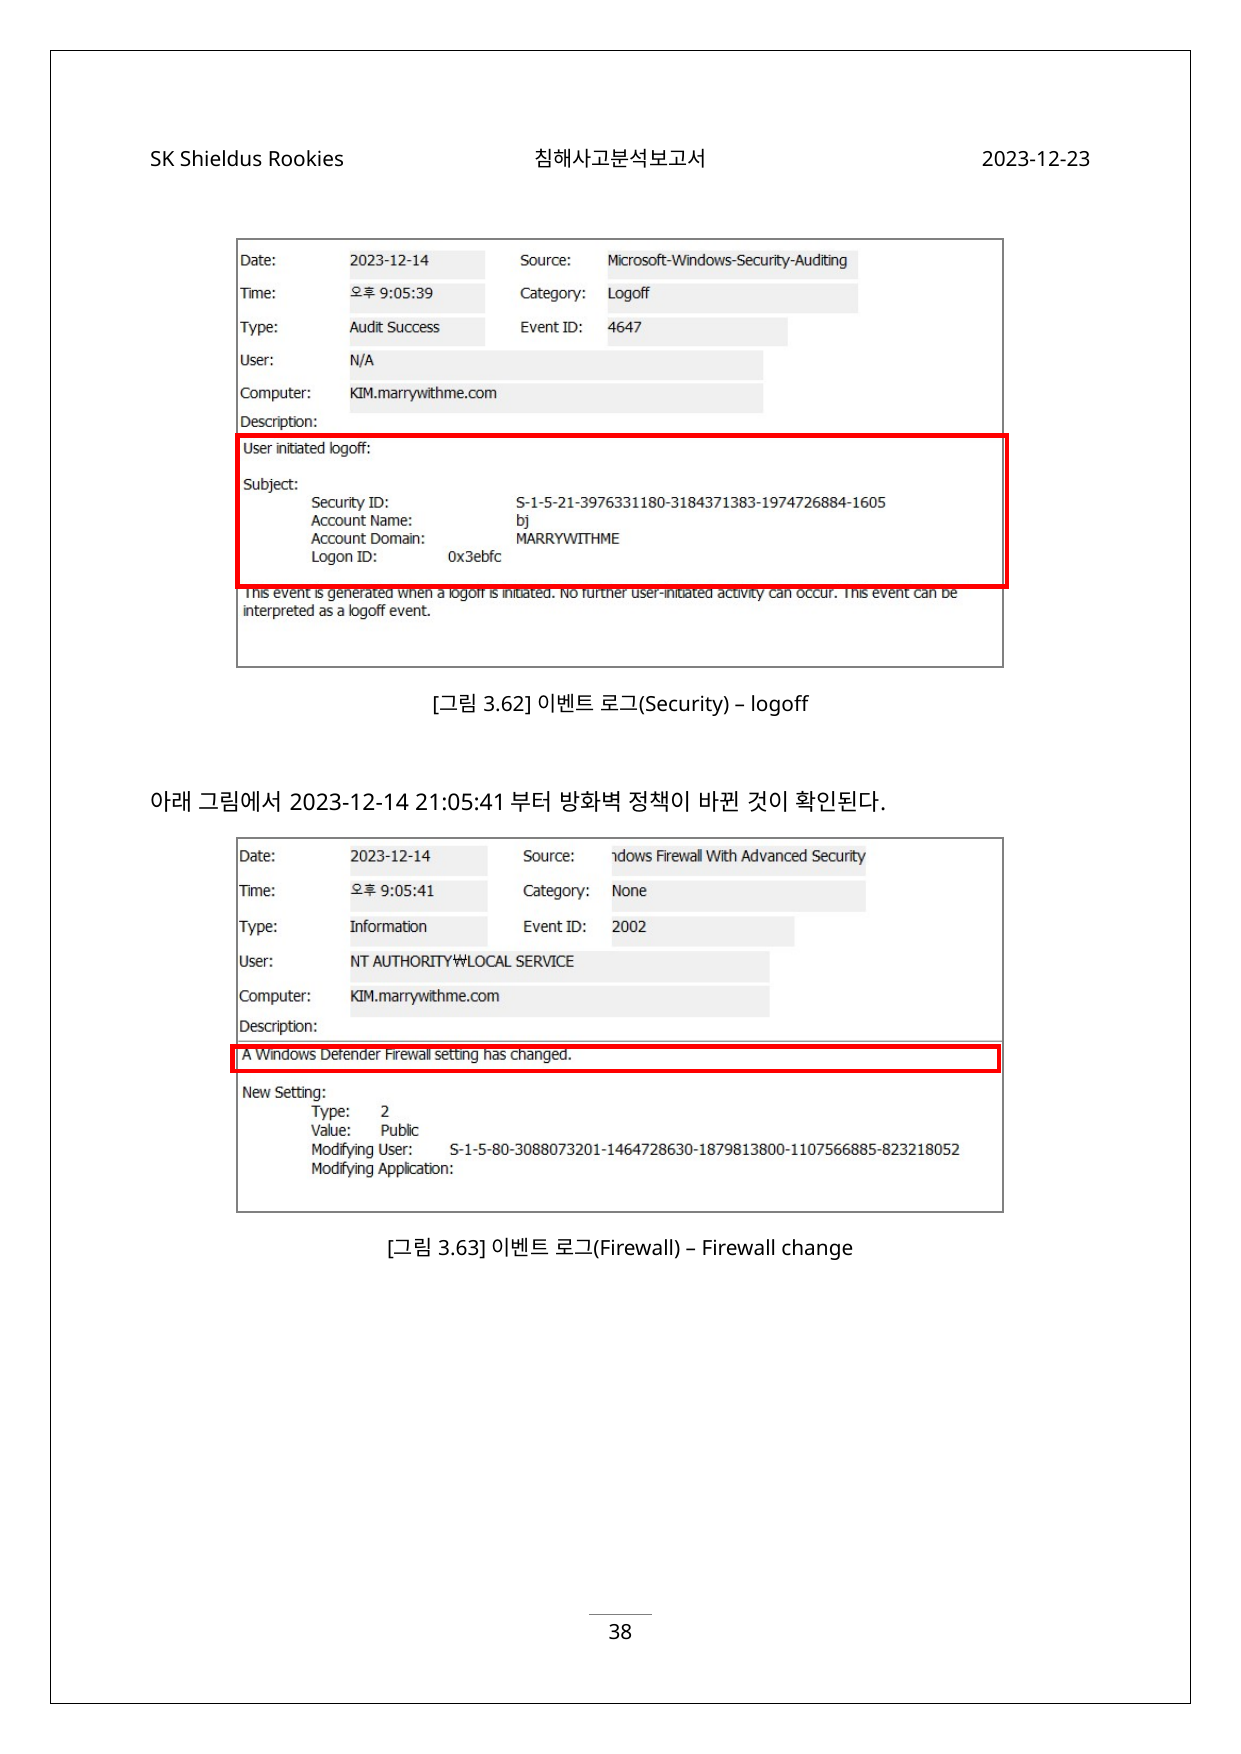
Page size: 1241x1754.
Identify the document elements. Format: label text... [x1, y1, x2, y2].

picture [238, 1049, 997, 1069]
picture [238, 839, 1002, 1211]
text 아래 그림에서 2023-12-14 21:05:41부터 방화벽 정책이 바뀐 것이 확인된다. [150, 784, 1090, 817]
picture [238, 589, 1002, 666]
picture [238, 240, 1002, 433]
picture [240, 438, 1002, 584]
